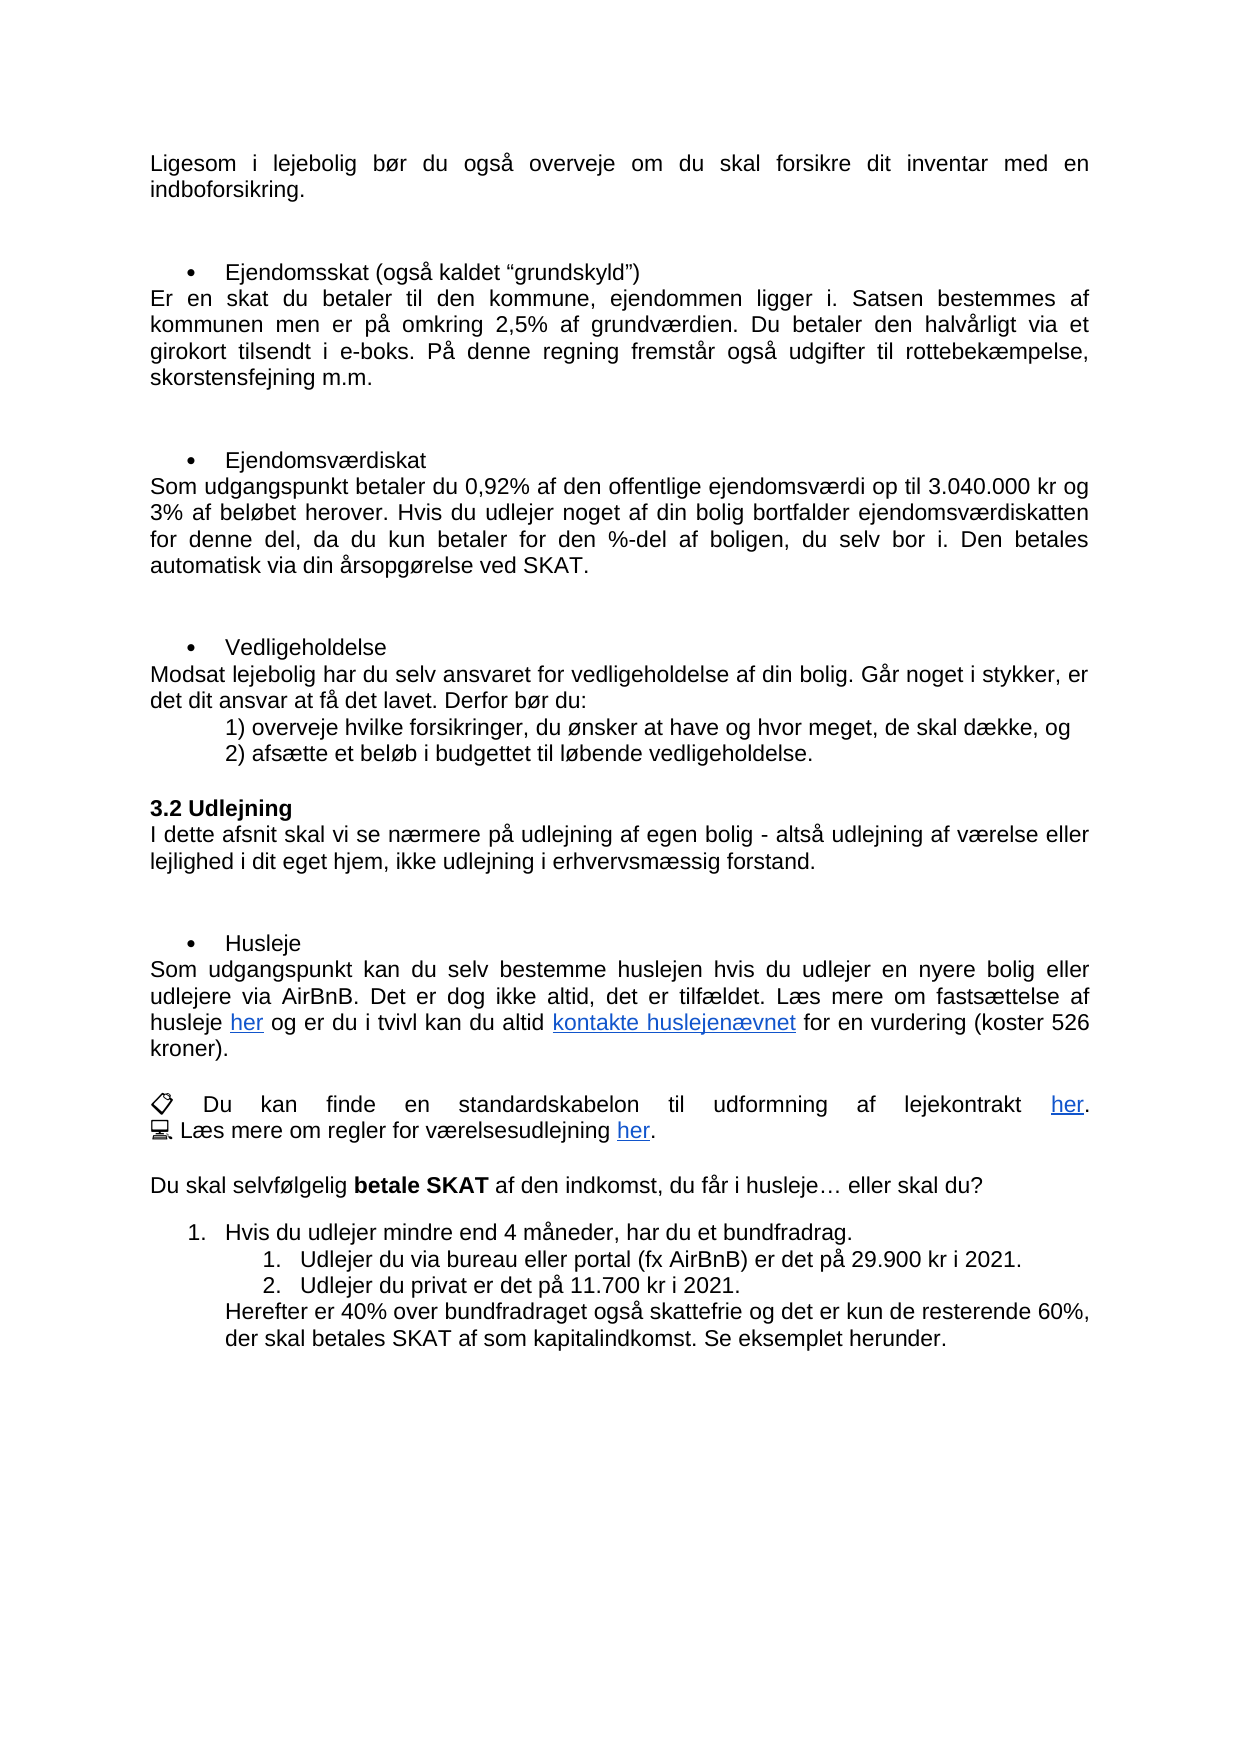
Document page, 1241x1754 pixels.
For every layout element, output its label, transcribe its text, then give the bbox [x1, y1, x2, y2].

text Ligesom i lejebolig bør du også overveje om du skal forsikre dit inventar med en indboforsikring. [150, 150, 1090, 203]
text Som udgangspunkt kan du selv bestemme huslejen hvis du udlejer en nyere bolig eller udlejere via AirBnB. Det er dog ikke altid, det er tilfældet. Læs mere om fastsættelse af husleje her og er du i tvivl kan du altid kontakte huslejenævnet for en vurdering (koster 526 kroner). [150, 956, 1090, 1062]
text I dette afsnit skal vi se nærmere på udlejning af egen bolig - altså udlejning af værelse eller lejlighed i dit eget hjem, ikke udlejning i erhvervsmæssig forstand. [150, 821, 1090, 874]
list Ejendomsskat (også kaldet “grundskyld”) [187, 259, 1090, 285]
text 2) afsætte et beløb i budgettet til løbende vedligeholdelse. [150, 740, 1090, 766]
list Hvis du udlejer mindre end 4 måneder, har du et bundfradrag. [187, 1219, 1090, 1246]
list Vedligeholdelse [187, 634, 1090, 661]
text Modsat lejebolig har du selv ansvaret for vedligeholdelse af din bolig. Går noget i stykker, er det dit ansvar at få det lavet. Derfor bør du: [150, 661, 1090, 713]
list Husleje [187, 930, 1090, 956]
list Udlejer du privat er det på 11.700 kr i 2021. [262, 1272, 1090, 1298]
text 📋 Du kan finde en standardskabelon til udformning af lejekontrakt her. 💻 Læs mere om regler for værelsesudlejning her. [150, 1091, 1090, 1143]
text Du skal selvfølgelig betale SKAT af den indkomst, du får i husleje… eller skal du? [150, 1172, 1090, 1198]
text 1) overveje hvilke forsikringer, du ønsker at have og hvor meget, de skal dække, og [150, 713, 1090, 740]
text 3.2 Udlejning [150, 795, 1090, 821]
text Som udgangspunkt betaler du 0,92% af den offentlige ejendomsværdi op til 3.040.000 kr og 3% af beløbet herover. Hvis du udlejer noget af din bolig bortfalder ejendomsværdiskatten for denne del, da du kun betaler for den %-del af boligen, du selv bor i. Den betales automatisk via din årsopgørelse ved SKAT. [150, 473, 1090, 578]
text Herefter er 40% over bundfradraget også skattefrie og det er kun de resterende 60%, der skal betales SKAT af som kapitalindkomst. Se eksemplet herunder. [225, 1298, 1090, 1351]
text Er en skat du betaler til den kommune, ejendommen ligger i. Satsen bestemmes af kommunen men er på omkring 2,5% af grundværdien. Du betaler den halvårligt via et girokort tilsendt i e-boks. På denne regning fremstår også udgifter til rottebekæmpelse, skorstensfejning m.m. [150, 285, 1090, 391]
list Udlejer du via bureau eller portal (fx AirBnB) er det på 29.900 kr i 2021. [262, 1246, 1090, 1272]
list Ejendomsværdiskat [187, 447, 1090, 473]
